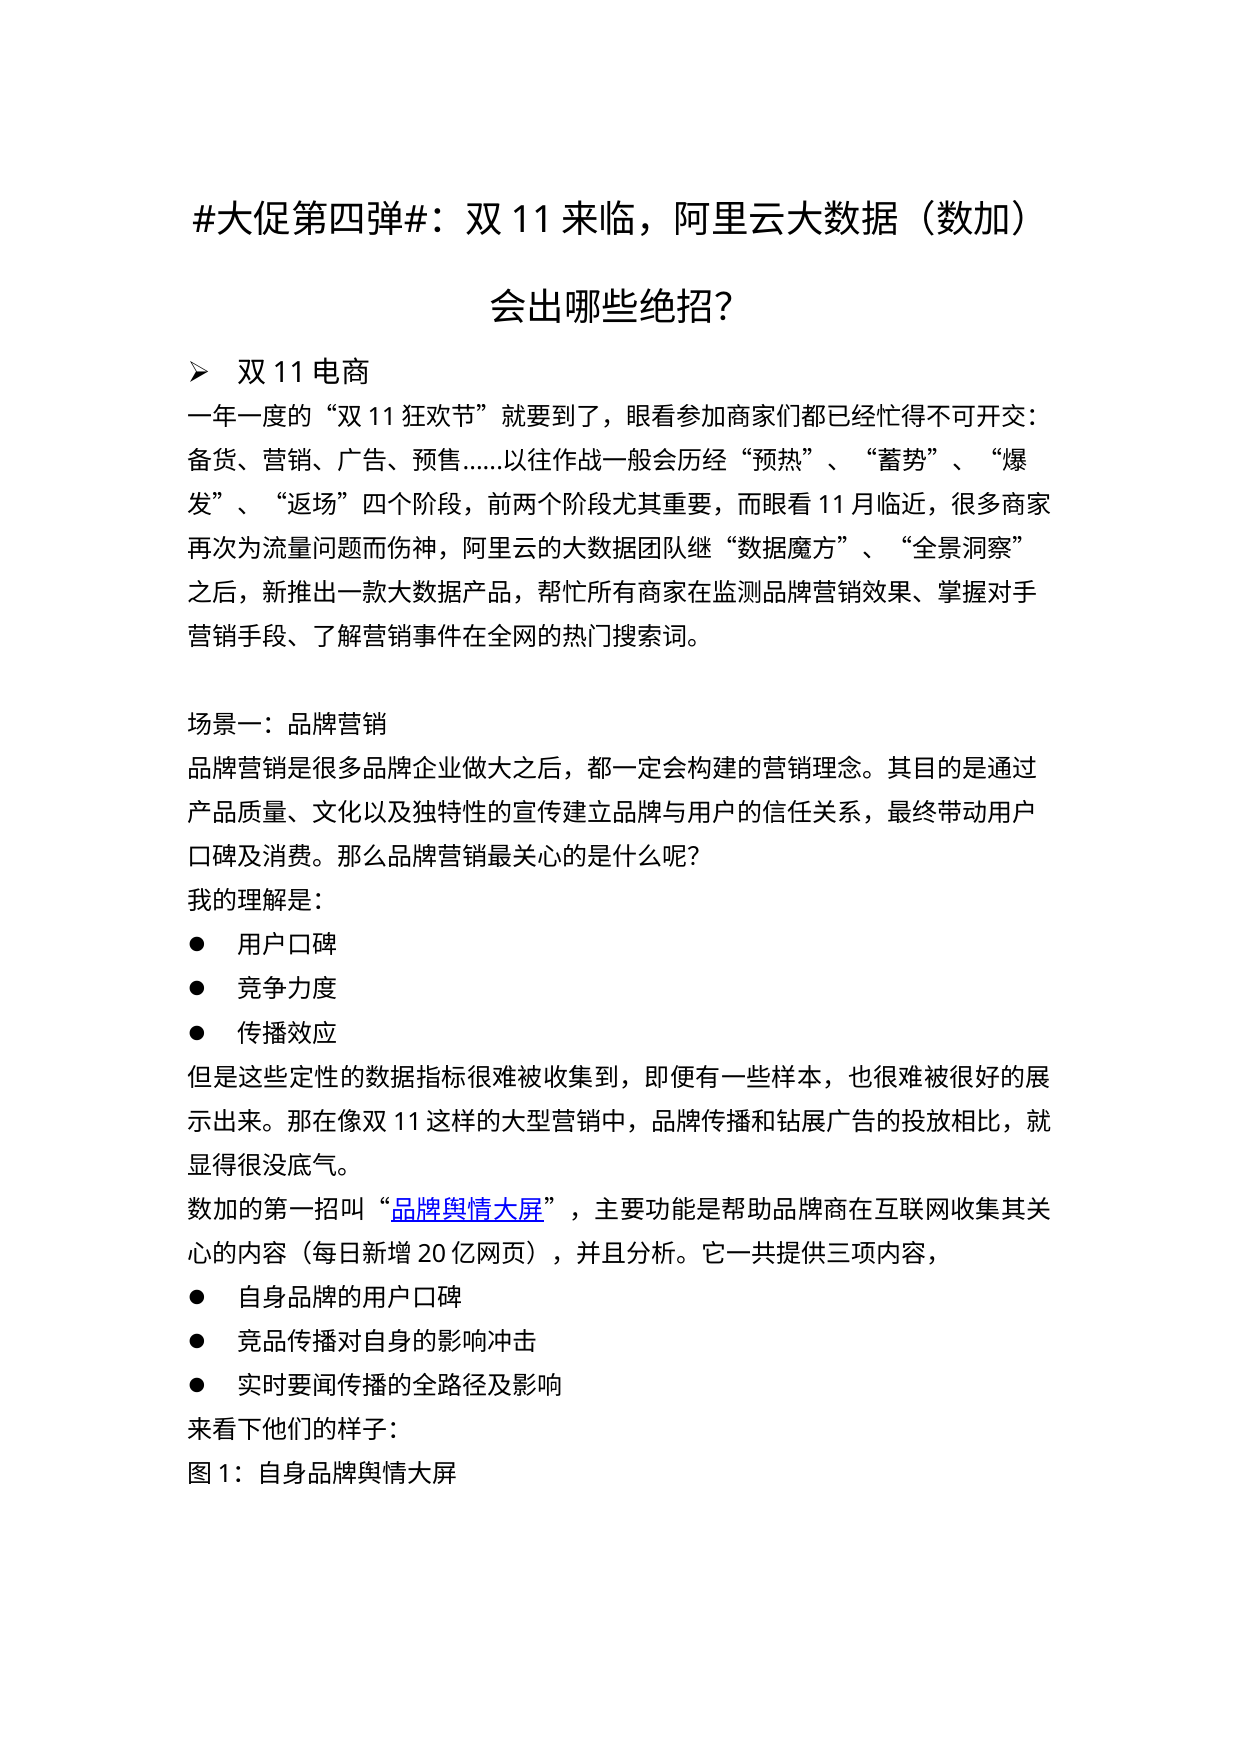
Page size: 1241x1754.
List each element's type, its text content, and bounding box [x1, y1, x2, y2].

text 来看下他们的样子： [187, 1406, 1053, 1450]
list 实时要闻传播的全路径及影响 [187, 1362, 1053, 1406]
list 竞争力度 [187, 965, 1053, 1009]
text 一年一度的“双11狂欢节”就要到了，眼看参加商家们都已经忙得不可开交：备货、营销、广告、预售......以往作战一般会历经“预热”、“蓄势”、“爆发”、“返场”四个阶段，前两个阶段尤其重要，而眼看11月临近，很多商家再次为流量问题而伤神，阿里云的大数据团队继“数据魔方”、“全景洞察”之后，新推出一款大数据产品，帮忙所有商家在监测品牌营销效果、掌握对手营销手段、了解营销事件在全网的热门搜索词。 [187, 392, 1053, 657]
text #大促第四弹#：双11来临，阿里云大数据（数加）会出哪些绝招？ [187, 172, 1053, 348]
text 但是这些定性的数据指标很难被收集到，即便有一些样本，也很难被很好的展示出来。那在像双11这样的大型营销中，品牌传播和钻展广告的投放相比，就显得很没底气。 [187, 1053, 1053, 1185]
text 数加的第一招叫“品牌舆情大屏”，主要功能是帮助品牌商在互联网收集其关心的内容（每日新增20亿网页），并且分析。它一共提供三项内容， [187, 1185, 1053, 1273]
list 传播效应 [187, 1009, 1053, 1053]
list 竞品传播对自身的影响冲击 [187, 1318, 1053, 1362]
text 我的理解是： [187, 877, 1053, 921]
text 品牌营销是很多品牌企业做大之后，都一定会构建的营销理念。其目的是通过产品质量、文化以及独特性的宣传建立品牌与用户的信任关系，最终带动用户口碑及消费。那么品牌营销最关心的是什么呢？ [187, 745, 1053, 877]
text 场景一：品牌营销 [187, 701, 1053, 745]
list 自身品牌的用户口碑 [187, 1273, 1053, 1318]
list 双11电商 [187, 348, 1053, 392]
text 图1：自身品牌舆情大屏 [187, 1450, 1053, 1494]
list 用户口碑 [187, 921, 1053, 965]
